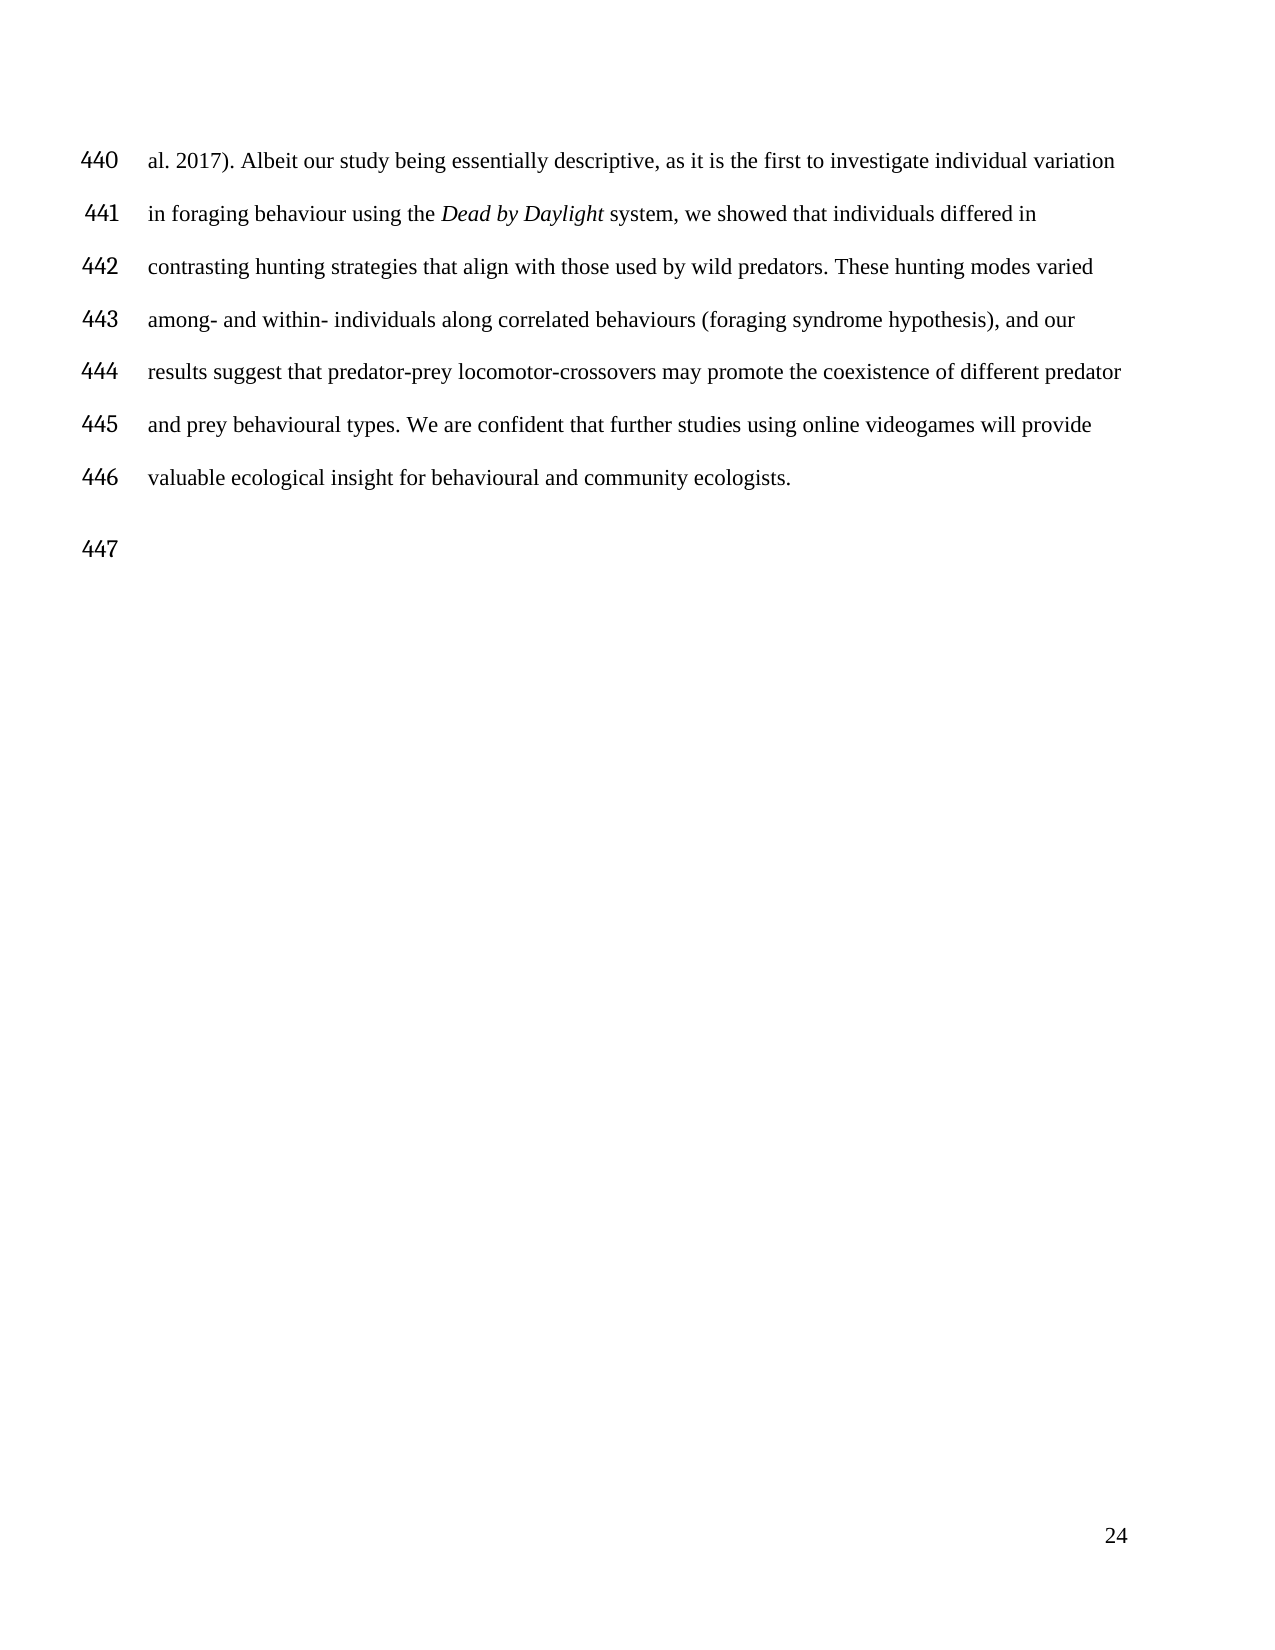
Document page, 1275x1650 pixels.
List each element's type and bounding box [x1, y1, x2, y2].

text [148, 148, 1127, 490]
